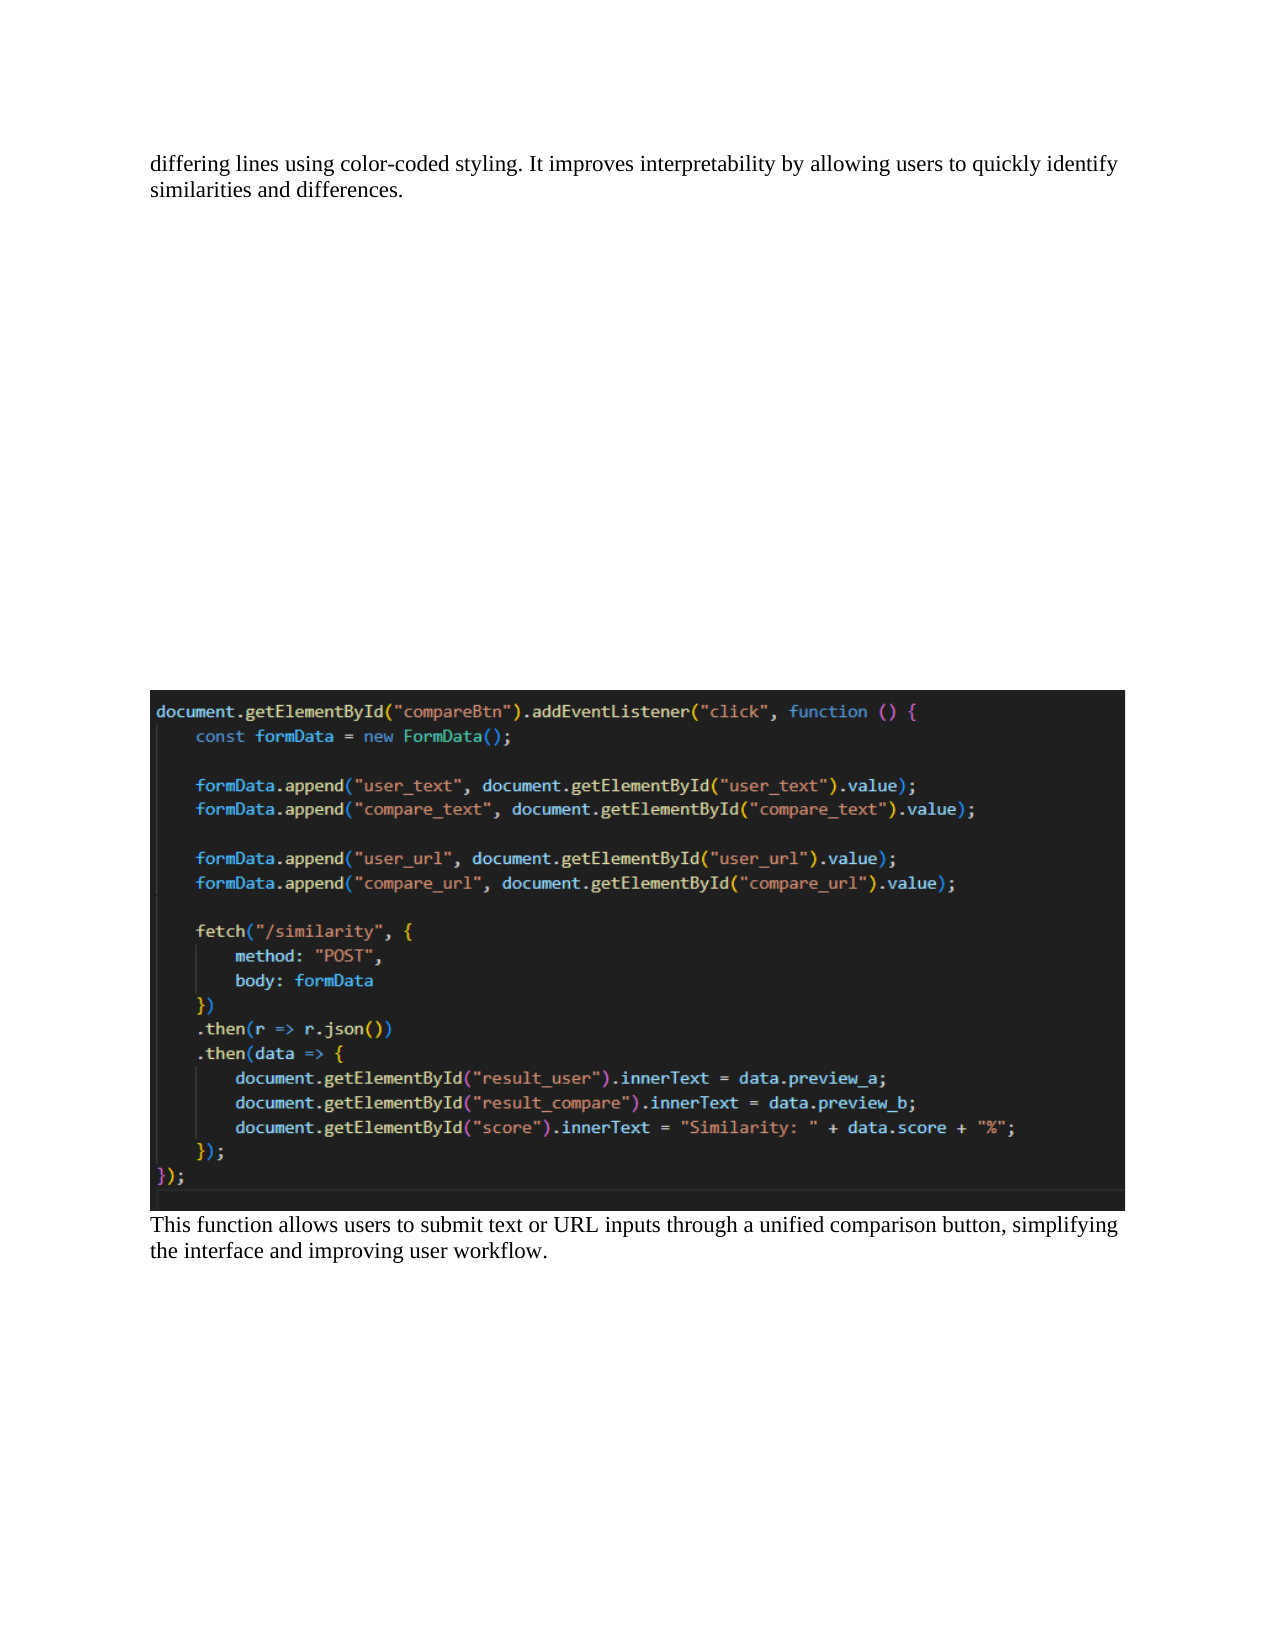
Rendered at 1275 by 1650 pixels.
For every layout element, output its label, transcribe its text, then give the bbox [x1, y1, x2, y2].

picture [150, 690, 1125, 1211]
text This function allows users to submit text or URL inputs through a unified comparison button, simplifying the interface and improving user workflow. [150, 1211, 1125, 1263]
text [150, 150, 1125, 203]
